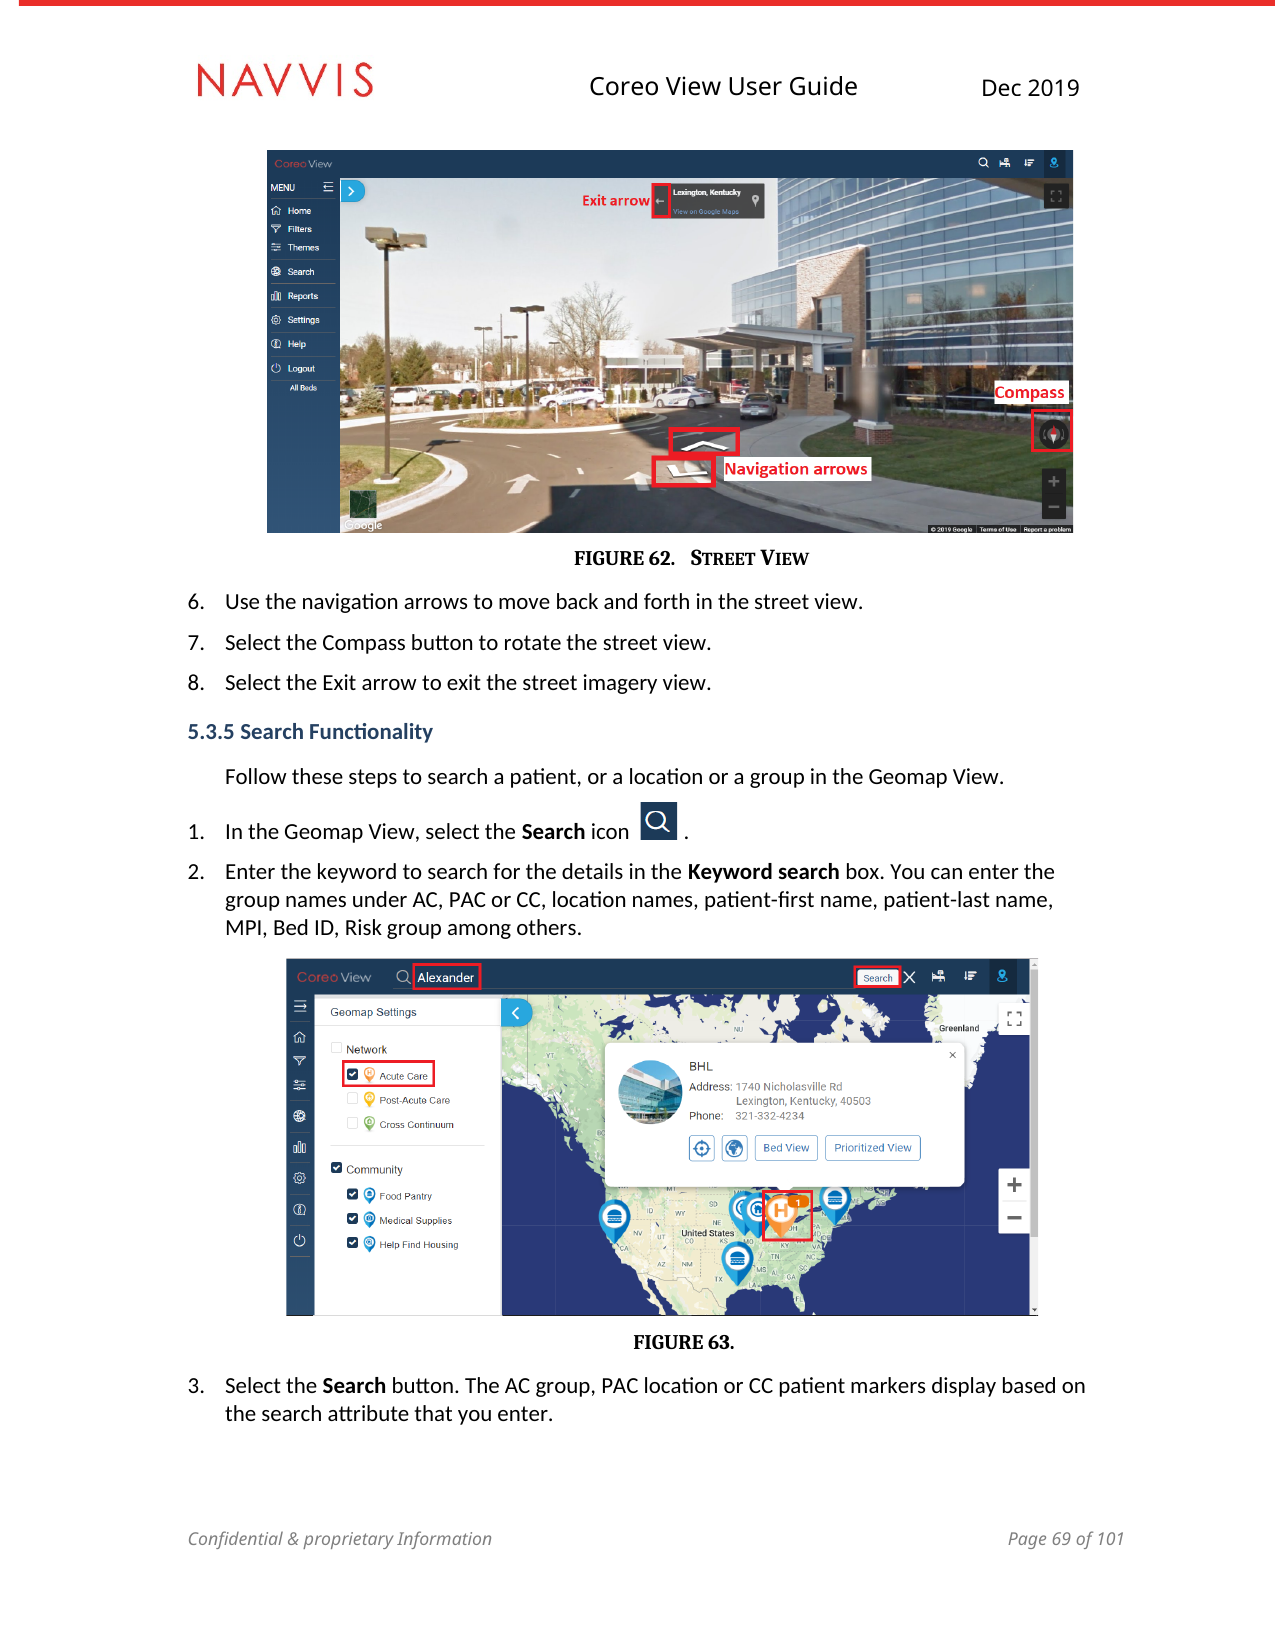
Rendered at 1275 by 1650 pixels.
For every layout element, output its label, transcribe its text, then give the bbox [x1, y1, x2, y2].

subtitle Search Functionality [187, 717, 1087, 745]
text Street View [296, 545, 1087, 571]
list Enter the keyword to search for the details in the Keyword search box. You can enter the group names under AC, PAC or CC, location names, patient-first name, patient-last name, MPI, Bed ID, Risk group among others. [187, 857, 1087, 941]
picture [187, 55, 383, 104]
picture [286, 958, 1039, 1316]
list In the Geomap View, select the Search icon . [187, 803, 1087, 845]
list Select the Compass button to rotate the street view. [187, 628, 1087, 656]
list Use the navigation arrows to move back and forth in the street view. [187, 587, 1087, 616]
list Select the Search button. The AC group, PAC location or CC patient markers display based on the search attribute that you enter. [187, 1371, 1087, 1427]
picture [267, 150, 1074, 533]
picture [640, 802, 678, 840]
list Select the Exit arrow to exit the street imagery view. [187, 668, 1087, 697]
text Follow these steps to search a patient, or a location or a group in the Geomap View. [225, 762, 1087, 790]
